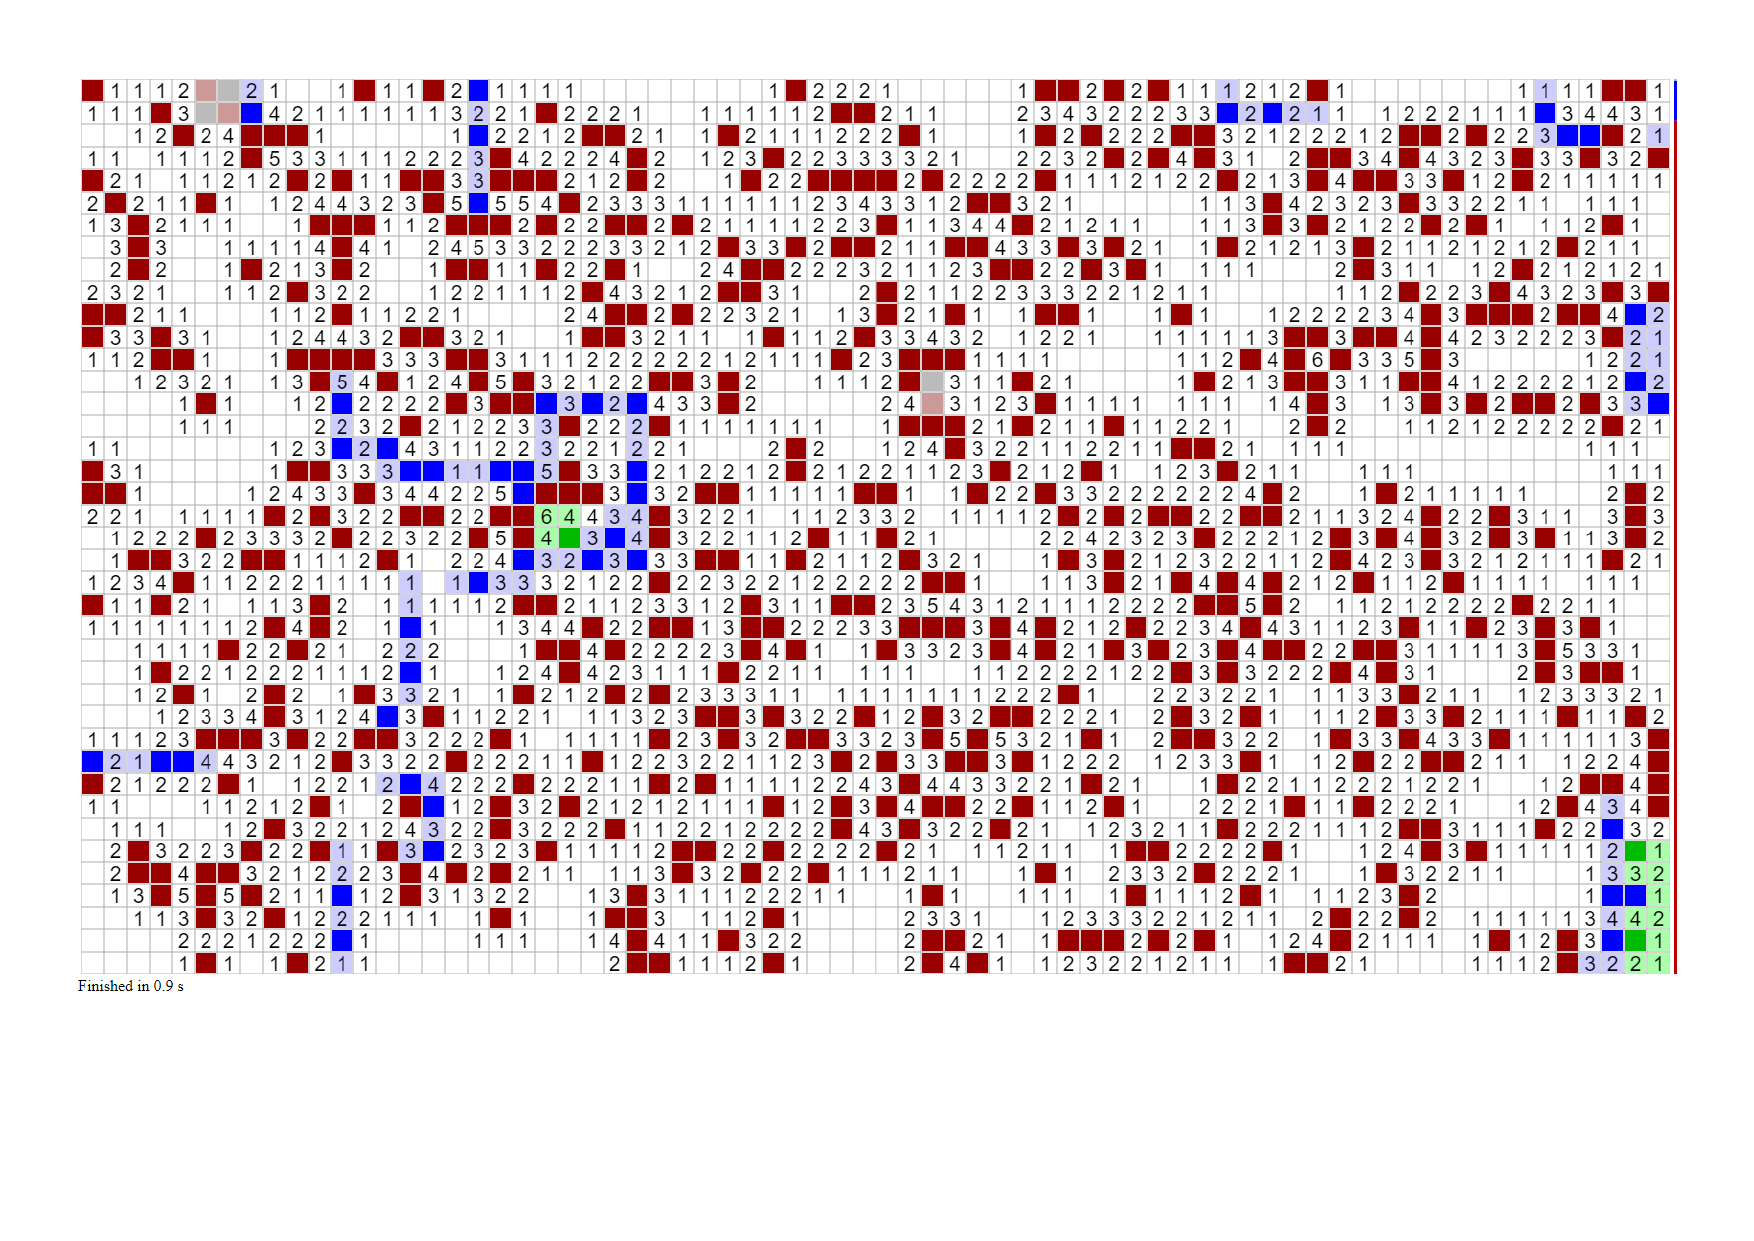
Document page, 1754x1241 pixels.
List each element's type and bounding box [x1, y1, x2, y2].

picture [75, 75, 1679, 996]
